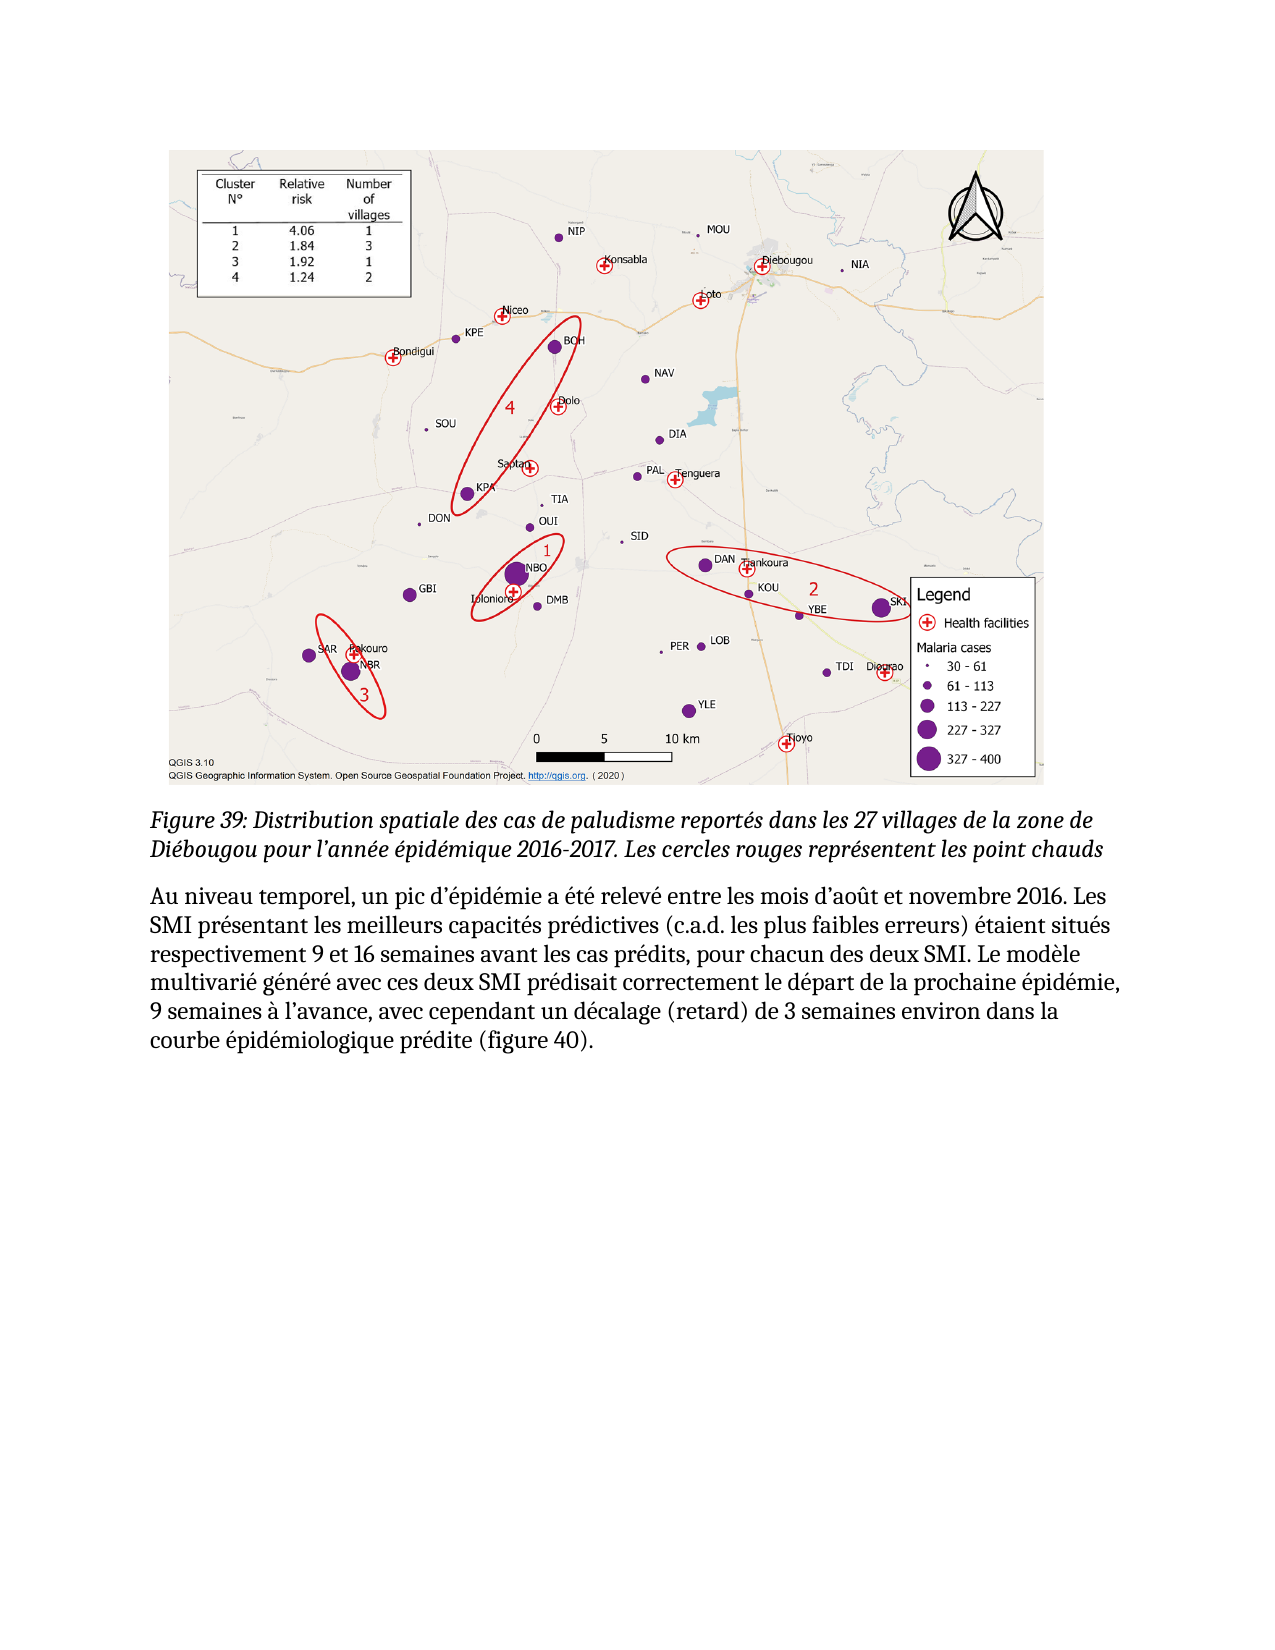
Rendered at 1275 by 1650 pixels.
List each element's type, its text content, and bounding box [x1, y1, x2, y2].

picture [168, 150, 1044, 785]
text Au niveau temporel, un pic d’épidémie a été relevé entre les mois d’août et novembre 2016. Les SMI présentant les meilleurs capacités prédictives (c.a.d. les plus faibles erreurs) étaient situés respectivement 9 et 16 semaines avant les cas prédits, pour chacun des deux SMI. Le modèle multivarié généré avec ces deux SMI prédisait correctement le départ de la prochaine épidémie, 9 semaines à l’avance, avec cependant un décalage (retard) de 3 semaines environ dans la courbe épidémiologique prédite (figure 40). [150, 882, 1125, 1083]
text Figure 39: Distribution spatiale des cas de paludisme reportés dans les 27 villages de la zone de Diébougou pour l’année épidémique 2016-2017. Les cercles rouges représentent les point chauds [150, 806, 1125, 863]
